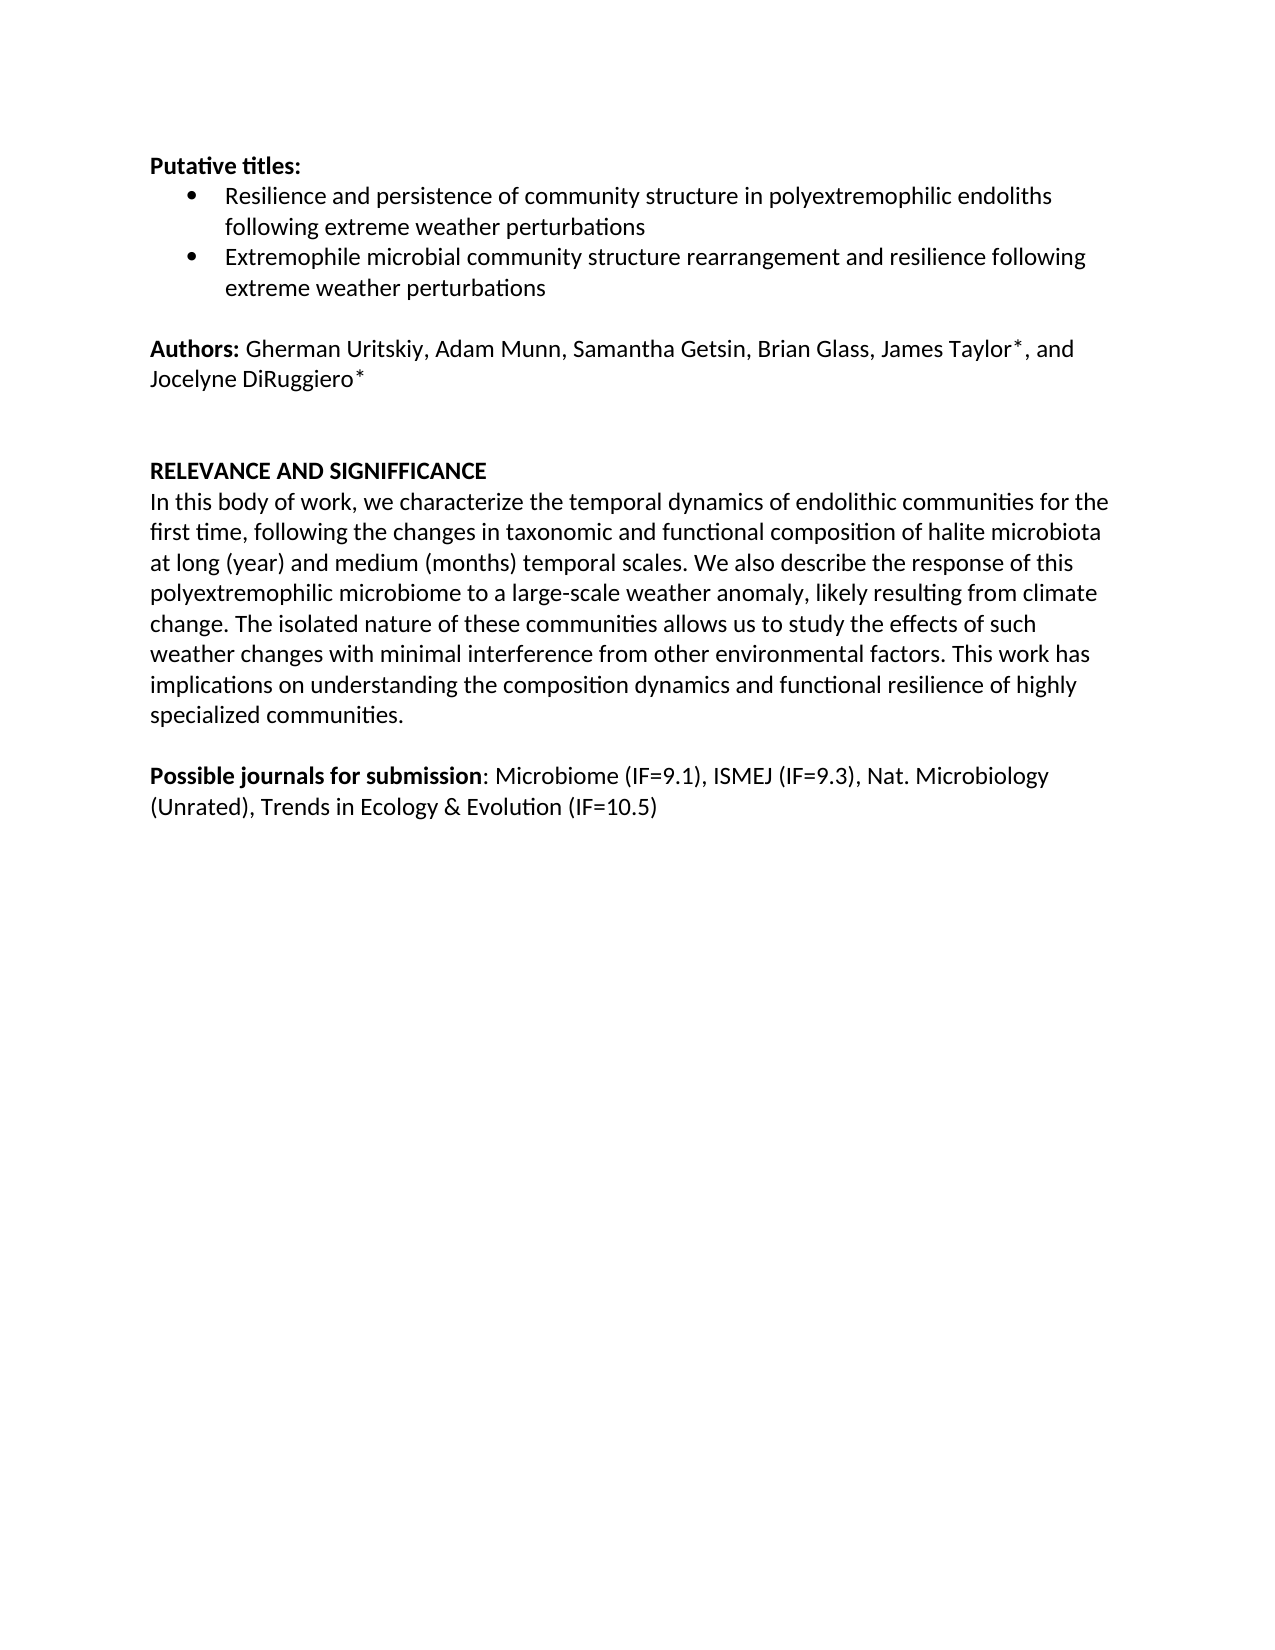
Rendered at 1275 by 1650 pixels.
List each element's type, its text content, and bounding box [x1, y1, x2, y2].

text Possible journals for submission: Microbiome (IF=9.1), ISMEJ (IF=9.3), Nat. Microbiology (Unrated), Trends in Ecology & Evolution (IF=10.5) [150, 760, 1125, 821]
text Authors: Gherman Uritskiy, Adam Munn, Samantha Getsin, Brian Glass, James Taylor*, and Jocelyne DiRuggiero* [150, 333, 1125, 394]
list Resilience and persistence of community structure in polyextremophilic endoliths following extreme weather perturbations [187, 181, 1125, 242]
list Extremophile microbial community structure rearrangement and resilience following extreme weather perturbations [187, 242, 1125, 303]
text In this body of work, we characterize the temporal dynamics of endolithic communities for the first time, following the changes in taxonomic and functional composition of halite microbiota at long (year) and medium (months) temporal scales. We also describe the response of this polyextremophilic microbiome to a large-scale weather anomaly, likely resulting from climate change. The isolated nature of these communities allows us to study the effects of such weather changes with minimal interference from other environmental factors. This work has implications on understanding the composition dynamics and functional resilience of highly specialized communities. [150, 486, 1125, 730]
text RELEVANCE AND SIGNIFFICANCE [150, 455, 1125, 486]
text Putative titles: [150, 150, 1125, 181]
